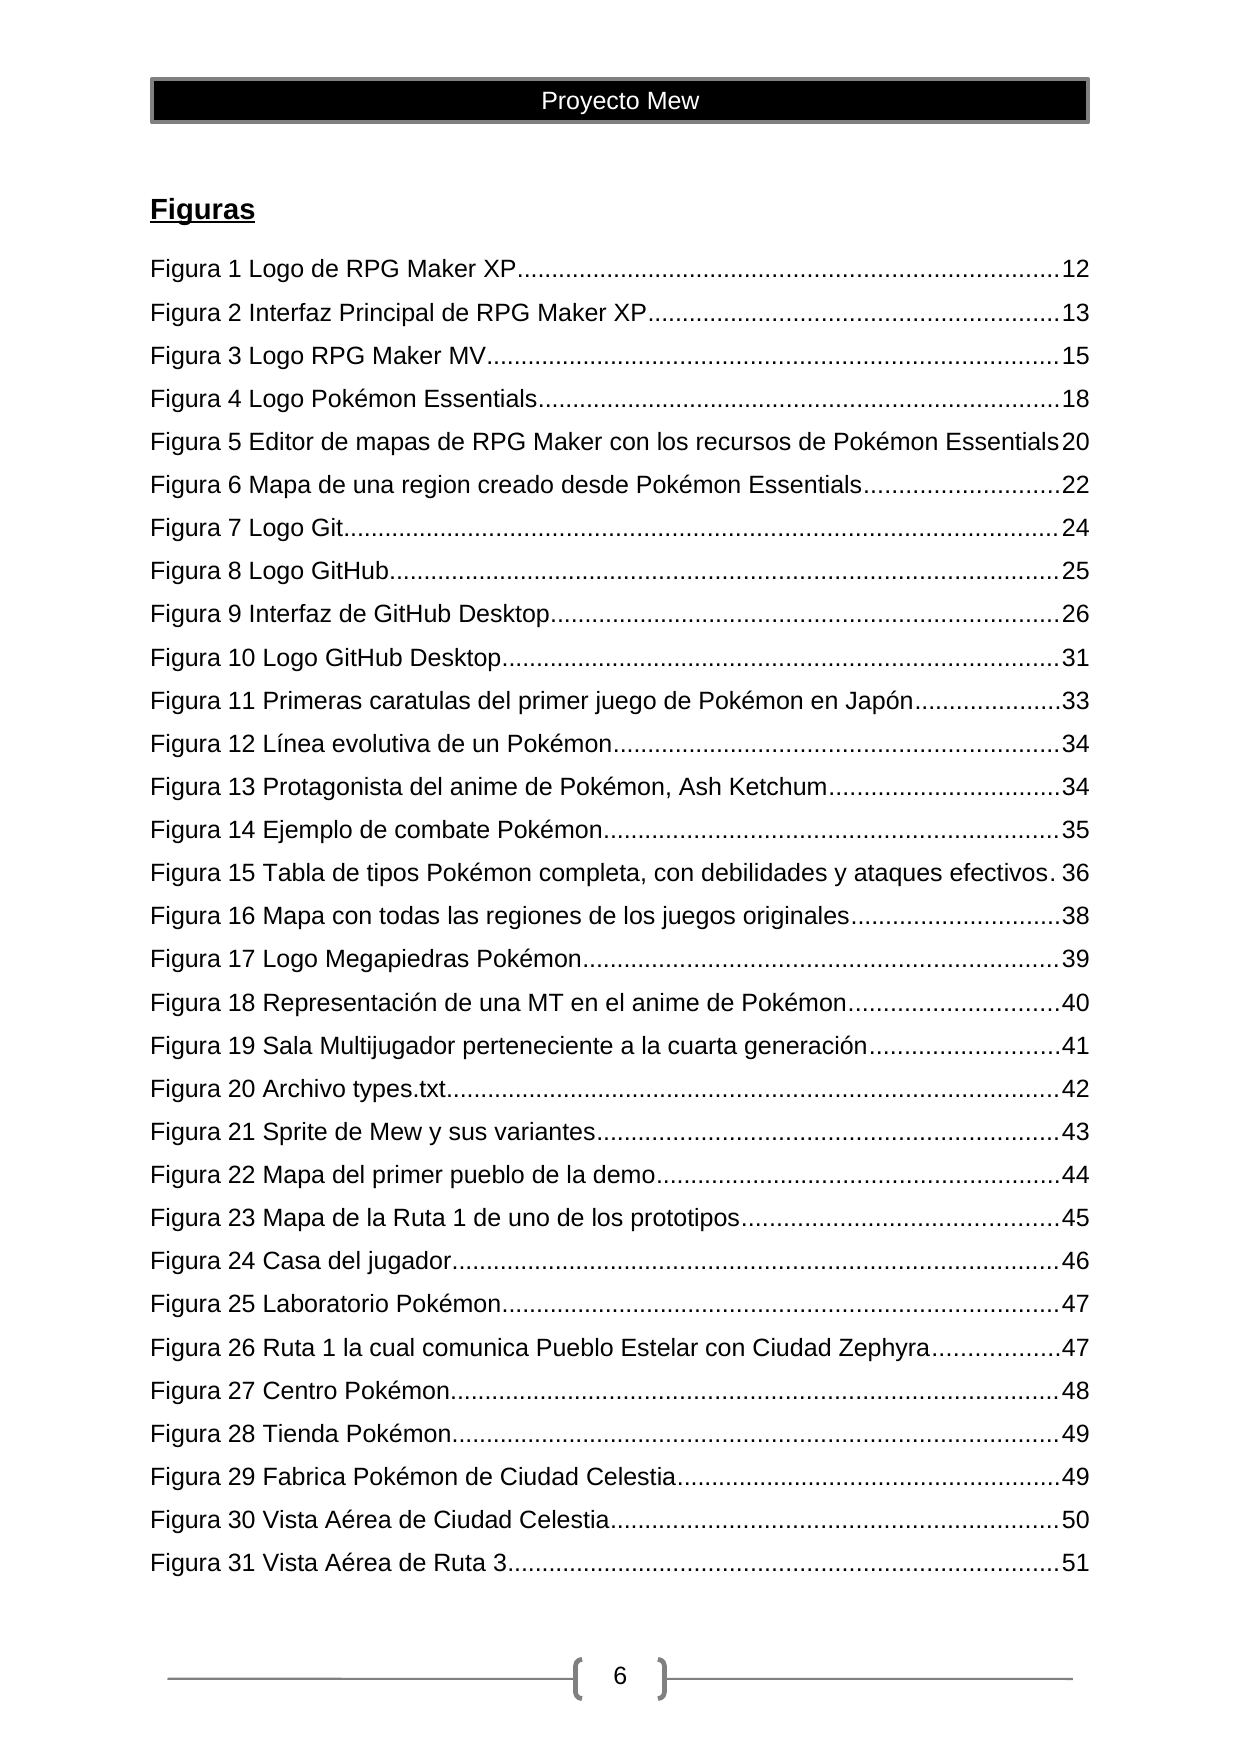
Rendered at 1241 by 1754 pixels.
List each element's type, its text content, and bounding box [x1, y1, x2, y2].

text Figura 5 Editor de mapas de RPG Maker con los recursos de Pokémon Essentials 20 [150, 427, 1090, 456]
text Figura 7 Logo Git 24 [150, 513, 1090, 542]
text Figura 11 Primeras caratulas del primer juego de Pokémon en Japón 33 [150, 686, 1090, 714]
text Figura 13 Protagonista del anime de Pokémon, Ash Ketchum 34 [150, 772, 1090, 801]
text Figura 14 Ejemplo de combate Pokémon 35 [150, 815, 1090, 844]
text Figura 10 Logo GitHub Desktop 31 [150, 643, 1090, 671]
text Figura 18 Representación de una MT en el anime de Pokémon 40 [150, 988, 1090, 1016]
text Figura 3 Logo RPG Maker MV 15 [150, 341, 1090, 369]
text Figura 21 Sprite de Mew y sus variantes 43 [150, 1117, 1090, 1146]
text Figura 25 Laboratorio Pokémon 47 [150, 1289, 1090, 1318]
text Figura 15 Tabla de tipos Pokémon completa, con debilidades y ataques efectivos 36 [150, 858, 1090, 887]
text Figura 31 Vista Aérea de Ruta 3 51 [150, 1548, 1090, 1577]
text Figura 1 Logo de RPG Maker XP 12 [150, 254, 1090, 283]
subtitle Figuras [150, 192, 1090, 225]
text Figura 12 Línea evolutiva de un Pokémon 34 [150, 729, 1090, 758]
text Figura 4 Logo Pokémon Essentials 18 [150, 384, 1090, 413]
text Figura 27 Centro Pokémon 48 [150, 1376, 1090, 1404]
text Figura 23 Mapa de la Ruta 1 de uno de los prototipos 45 [150, 1203, 1090, 1232]
text Figura 8 Logo GitHub 25 [150, 556, 1090, 585]
text Figura 29 Fabrica Pokémon de Ciudad Celestia 49 [150, 1462, 1090, 1491]
text Figura 22 Mapa del primer pueblo de la demo 44 [150, 1160, 1090, 1189]
text Figura 30 Vista Aérea de Ciudad Celestia 50 [150, 1505, 1090, 1534]
text Figura 24 Casa del jugador 46 [150, 1246, 1090, 1275]
text Figura 6 Mapa de una region creado desde Pokémon Essentials 22 [150, 470, 1090, 499]
text Figura 17 Logo Megapiedras Pokémon 39 [150, 944, 1090, 973]
text Figura 28 Tienda Pokémon 49 [150, 1419, 1090, 1448]
text Figura 9 Interfaz de GitHub Desktop 26 [150, 599, 1090, 628]
text Figura 26 Ruta 1 la cual comunica Pueblo Estelar con Ciudad Zephyra 47 [150, 1333, 1090, 1361]
text Figura 16 Mapa con todas las regiones de los juegos originales 38 [150, 901, 1090, 930]
text Figura 19 Sala Multijugador perteneciente a la cuarta generación 41 [150, 1031, 1090, 1059]
text Figura 20 Archivo types.txt 42 [150, 1074, 1090, 1103]
text Figura 2 Interfaz Principal de RPG Maker XP 13 [150, 298, 1090, 326]
